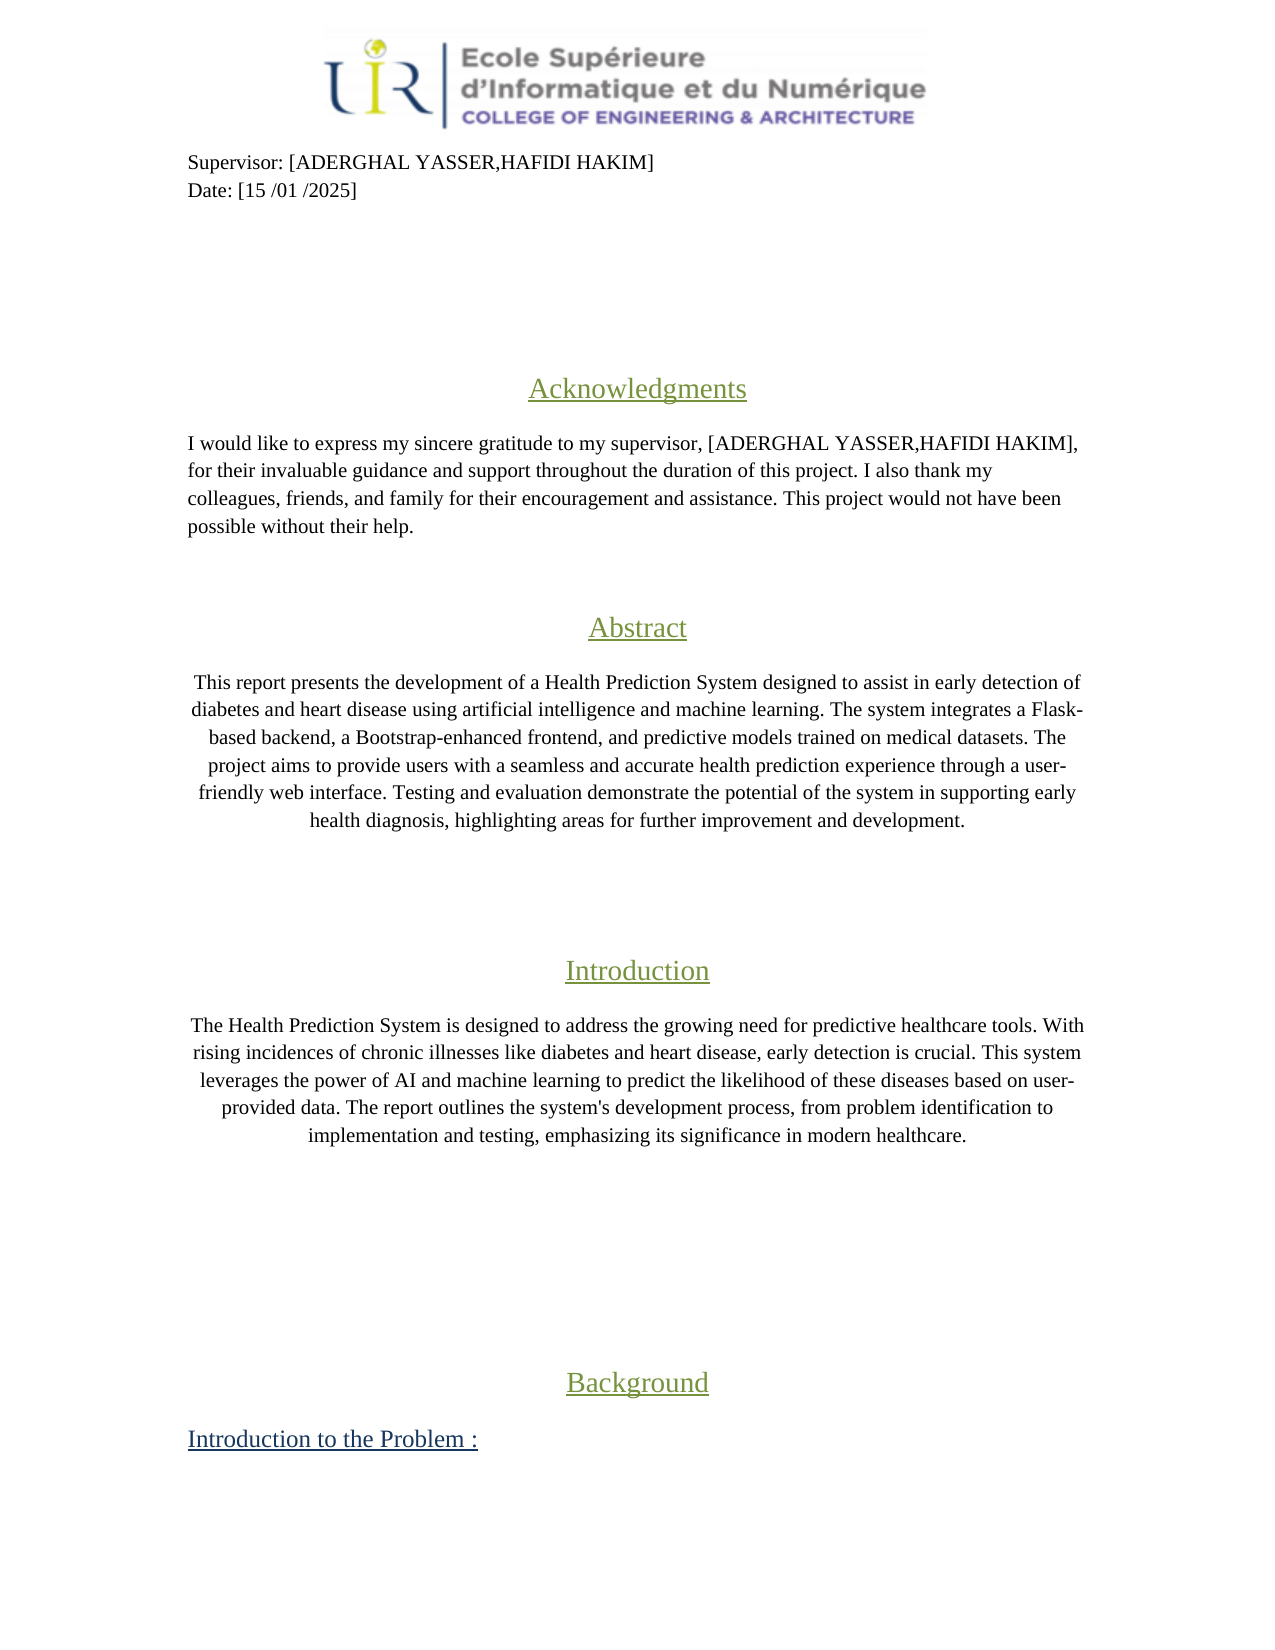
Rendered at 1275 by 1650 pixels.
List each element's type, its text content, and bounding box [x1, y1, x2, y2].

subtitle Acknowledgments [187, 371, 1087, 405]
subtitle Introduction [187, 953, 1087, 987]
text This report presents the development of a Health Prediction System designed to assist in early detection of diabetes and heart disease using artificial intelligence and machine learning. The system integrates a Flask-based backend, a Bootstrap-enhanced frontend, and predictive models trained on medical datasets. The project aims to provide users with a seamless and accurate health prediction experience through a user-friendly web interface. Testing and evaluation demonstrate the potential of the system in supporting early health diagnosis, highlighting areas for further improvement and development. [187, 670, 1087, 832]
subtitle Introduction to the Problem : [187, 1424, 1087, 1453]
subtitle Abstract [187, 610, 1087, 644]
text I would like to express my sincere gratitude to my supervisor, [ADERGHAL YASSER,HAFIDI HAKIM], for their invaluable guidance and support throughout the duration of this project. I also thank my colleagues, friends, and family for their encouragement and assistance. This project would not have been possible without their help. [187, 431, 1087, 538]
text The Health Prediction System is designed to address the growing need for predictive healthcare tools. With rising incidences of chronic illnesses like diabetes and heart disease, early detection is crucial. This system leverages the power of AI and machine learning to predict the likelihood of these diseases based on user-provided data. The report outlines the system's development process, from problem identification to implementation and testing, emphasizing its significance in modern healthcare. [187, 1012, 1087, 1147]
subtitle Background [187, 1365, 1087, 1399]
picture [310, 15, 963, 149]
